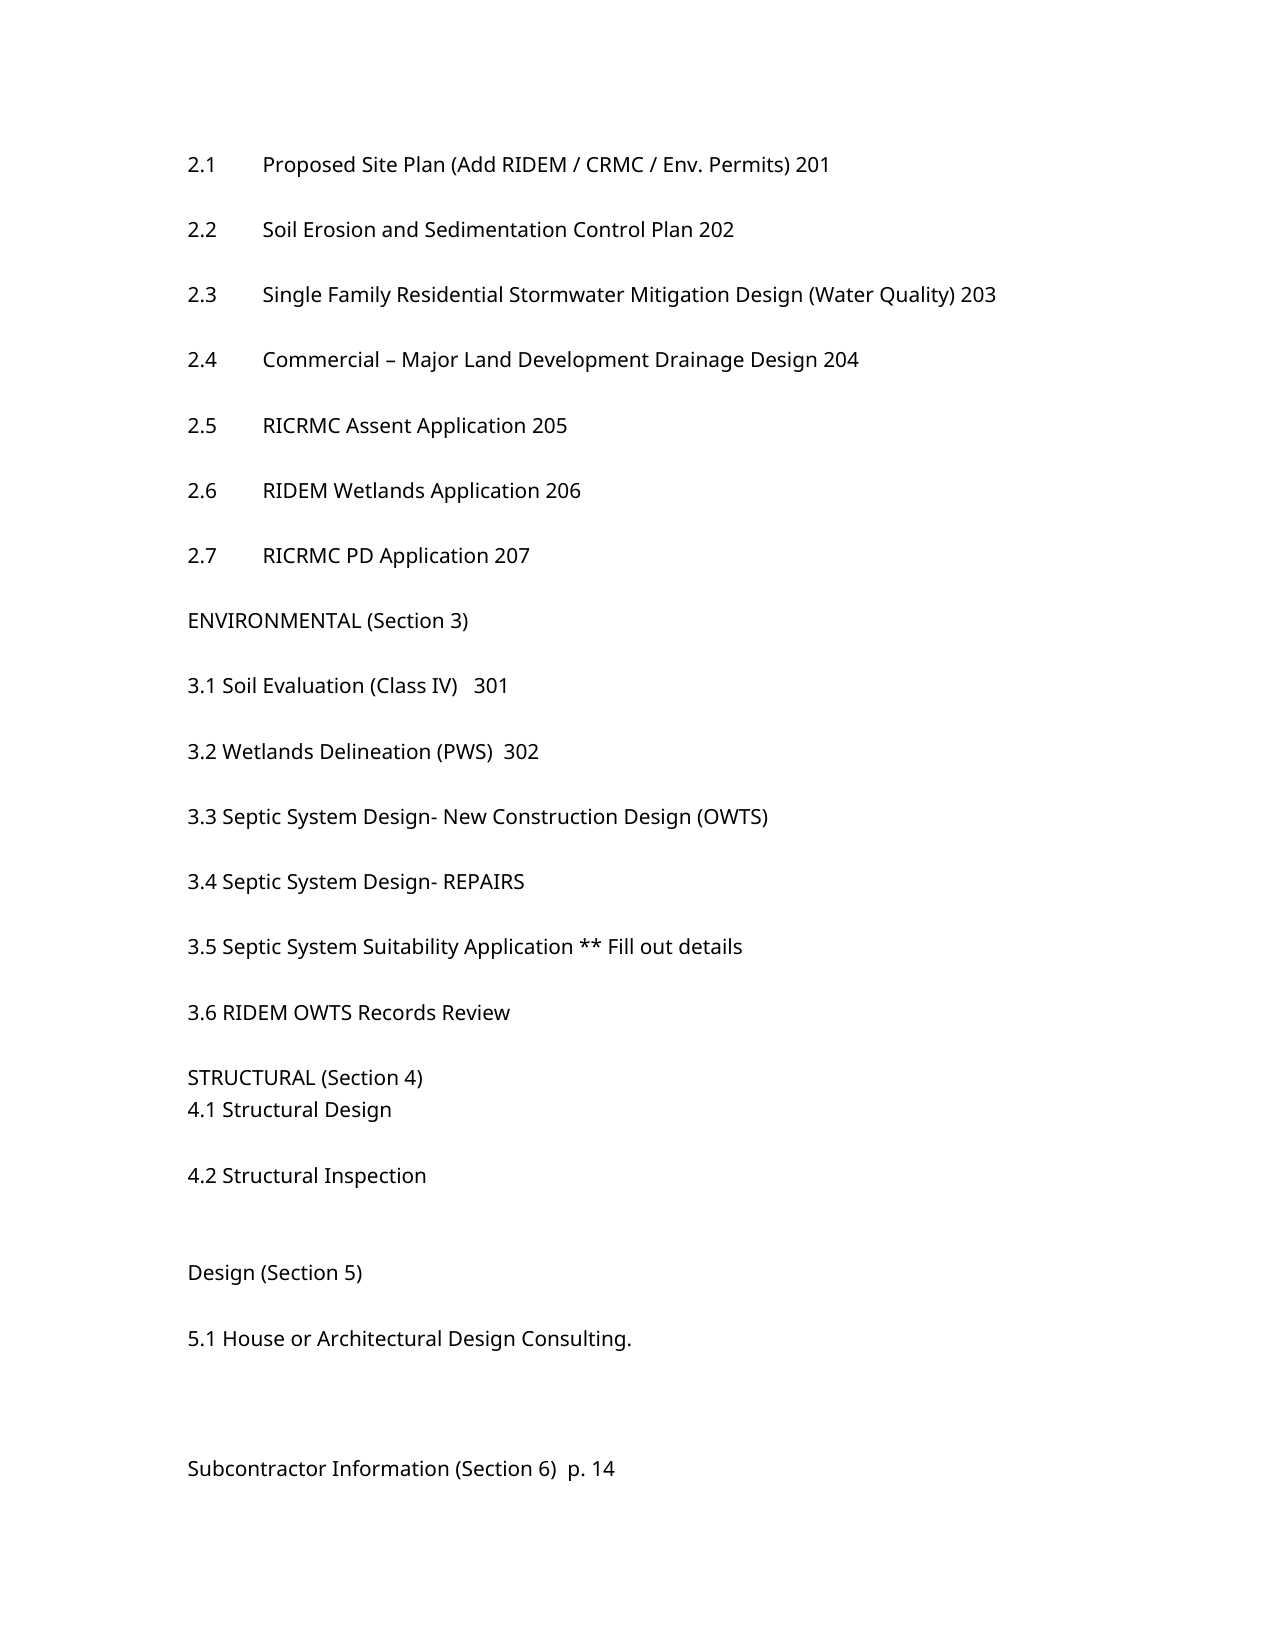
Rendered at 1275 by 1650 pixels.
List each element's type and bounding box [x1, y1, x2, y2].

text [187, 150, 1087, 1483]
